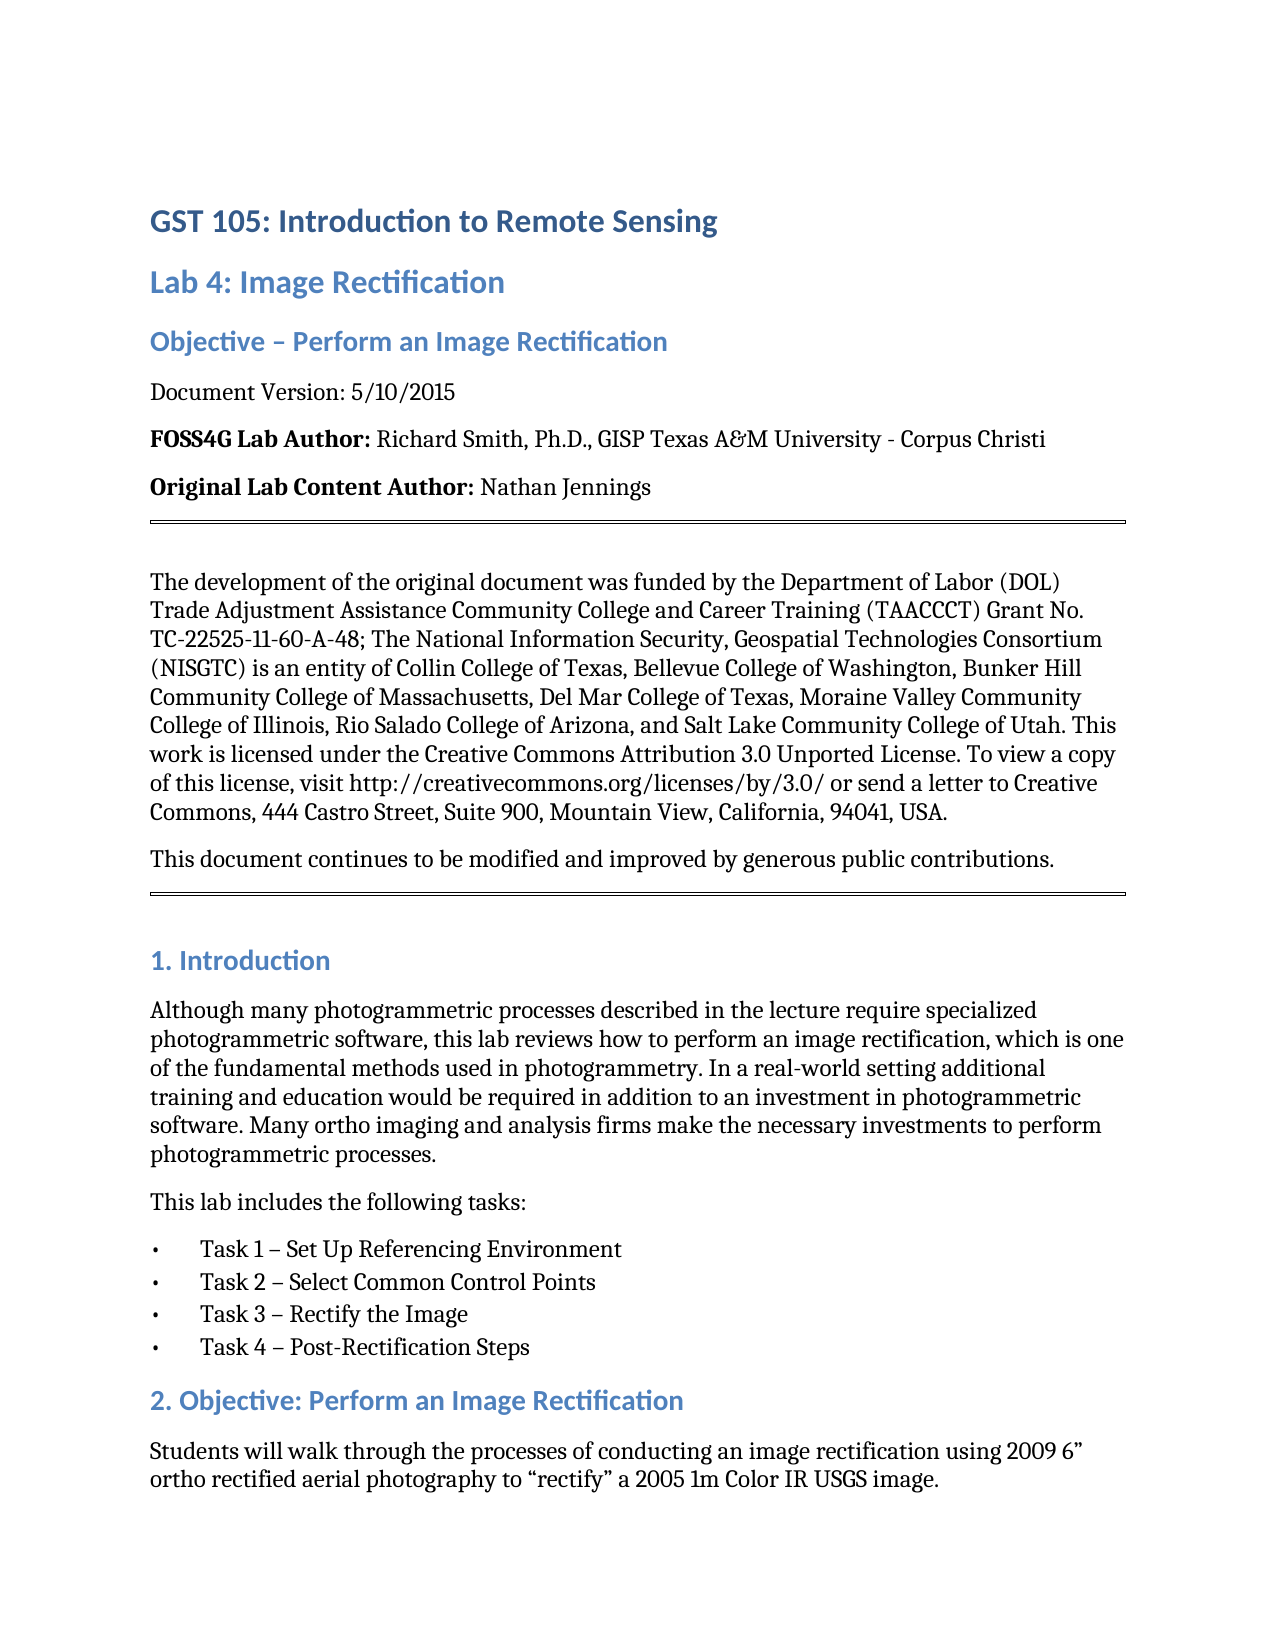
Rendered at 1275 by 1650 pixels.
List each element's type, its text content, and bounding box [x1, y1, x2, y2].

subtitle 2. Objective: Perform an Image Rectification [150, 1382, 1125, 1418]
subtitle GST 105: Introduction to Remote Sensing [150, 200, 1125, 241]
subtitle Lab 4: Image Rectification [150, 262, 1125, 302]
text FOSS4G Lab Author: Richard Smith, Ph.D., GISP Texas A&M University - Corpus Christi [150, 425, 1125, 454]
list Task 1 – Set Up Referencing Environment [150, 1235, 1125, 1264]
text This document continues to be modified and improved by generous public contributions. [150, 845, 1125, 874]
text Students will walk through the processes of conducting an image rectification using 2009 6” ortho rectified aerial photography to “rectify” a 2005 1m Color IR USGS image. [150, 1437, 1125, 1494]
list Task 2 – Select Common Control Points [150, 1268, 1125, 1296]
text This lab includes the following tasks: [150, 1188, 1125, 1216]
text Original Lab Content Author: Nathan Jennings [150, 472, 1125, 501]
text The development of the original document was funded by the Department of Labor (DOL) Trade Adjustment Assistance Community College and Career Training (TAACCCT) Grant No. TC-22525-11-60-A-48; The National Information Security, Geospatial Technologies Consortium (NISGTC) is an entity of Collin College of Texas, Bellevue College of Washington, Bunker Hill Community College of Massachusetts, Del Mar College of Texas, Moraine Valley Community College of Illinois, Rio Salado College of Arizona, and Salt Lake Community College of Utah. This work is licensed under the Creative Commons Attribution 3.0 Unported License. To view a copy of this license, visit http://creativecommons.org/licenses/by/3.0/ or send a letter to Creative Commons, 444 Castro Street, Suite 900, Mountain View, California, 94041, USA. [150, 567, 1125, 826]
text Document Version: 5/10/2015 [150, 377, 1125, 406]
list Task 3 – Rectify the Image [150, 1300, 1125, 1329]
text Although many photogrammetric processes described in the lecture require specialized photogrammetric software, this lab reviews how to perform an image rectification, which is one of the fundamental methods used in photogrammetry. In a real-world setting additional training and education would be required in addition to an investment in photogrammetric software. Many ortho imaging and analysis firms make the necessary investments to perform photogrammetric processes. [150, 996, 1125, 1169]
subtitle 1. Introduction [150, 942, 1125, 978]
list Task 4 – Post-Rectification Steps [150, 1333, 1125, 1361]
subtitle Objective – Perform an Image Rectification [150, 323, 1125, 359]
